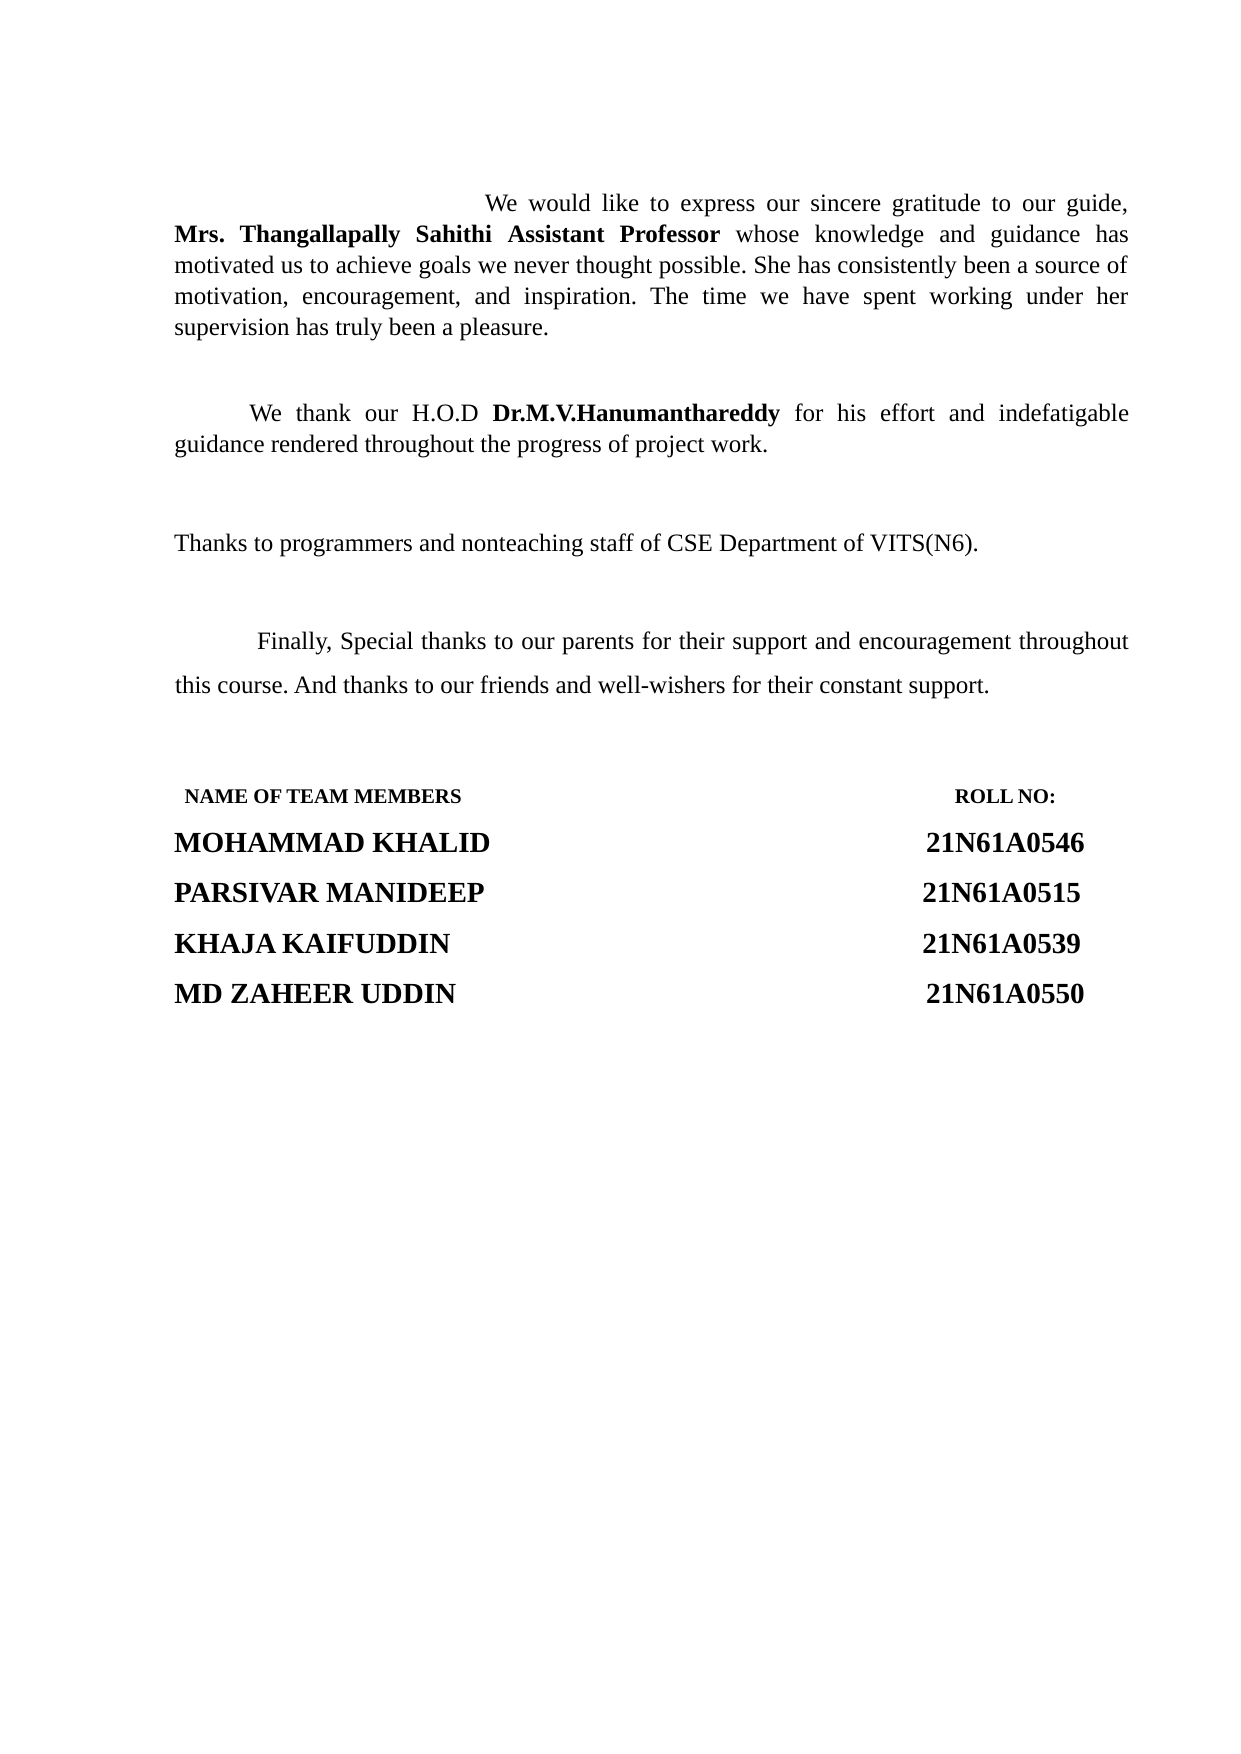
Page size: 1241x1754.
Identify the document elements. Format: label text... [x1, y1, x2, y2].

text KHAJA KAIFUDDIN 21N61A0539 [174, 926, 1129, 959]
text Finally, Special thanks to our parents for their support and encouragement throughout this course. And thanks to our friends and well-wishers for their constant support. [174, 626, 1129, 698]
text NAME OF TEAM MEMBERS ROLL NO: [174, 784, 1129, 808]
text MOHAMMAD KHALID 21N61A0546 [174, 825, 1129, 858]
text Thanks to programmers and nonteaching staff of CSE Department of VITS(N6). [174, 528, 1122, 557]
text We would like to express our sincere gratitude to our guide, Mrs. Thangallapally Sahithi Assistant Professor whose knowledge and guidance has motivated us to achieve goals we never thought possible. She has consistently been a source of motivation, encouragement, and inspiration. The time we have spent working under her supervision has truly been a pleasure. [174, 188, 1129, 341]
text PARSIVAR MANIDEEP 21N61A0515 [174, 875, 1129, 909]
text We thank our H.O.D Dr.M.V.Hanumanthareddy for his effort and indefatigable guidance rendered throughout the progress of project work. [174, 398, 1129, 458]
text MD ZAHEER UDDIN 21N61A0550 [174, 977, 1129, 1010]
